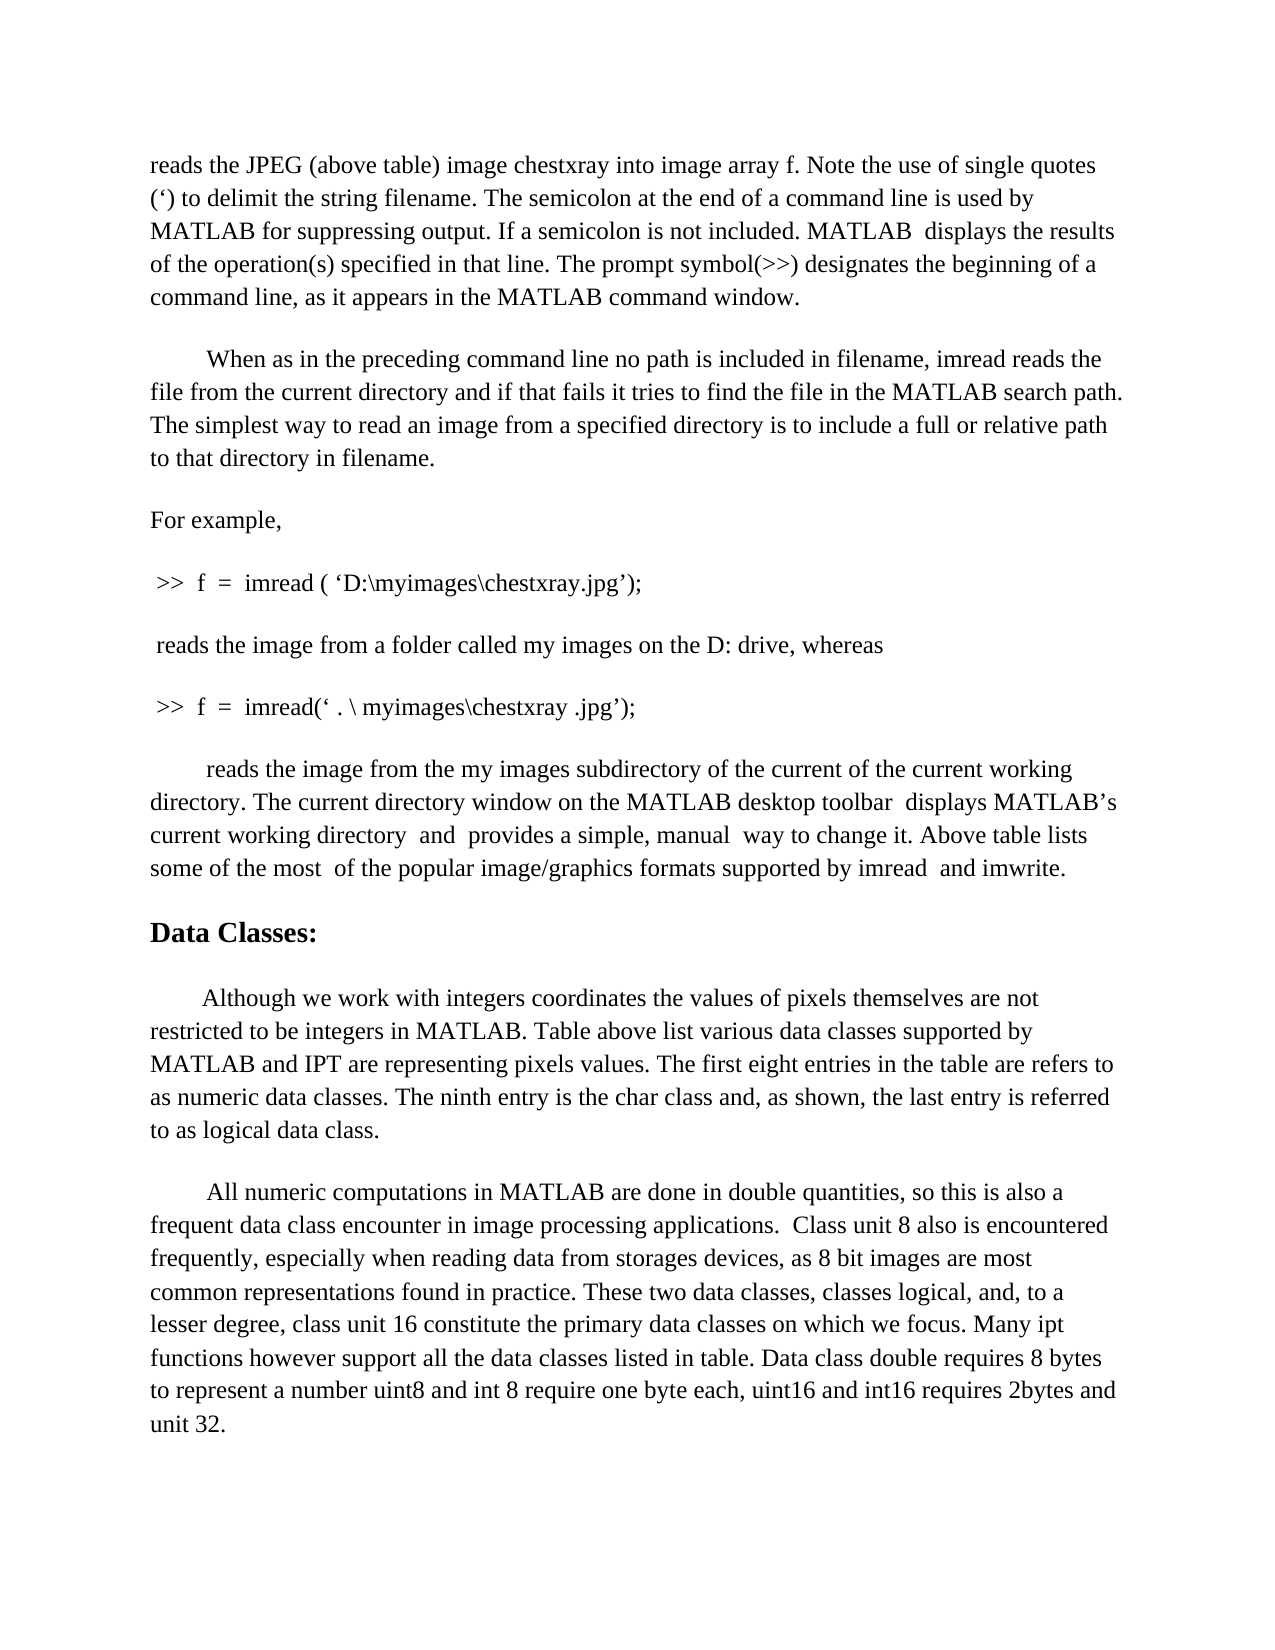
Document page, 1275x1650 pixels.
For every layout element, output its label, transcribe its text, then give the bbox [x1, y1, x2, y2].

text Although we work with integers coordinates the values of pixels themselves are not restricted to be integers in MATLAB. Table above list various data classes supported by MATLAB and IPT are representing pixels values. The first eight entries in the table are refers to as numeric data classes. The ninth entry is the char class and, as shown, the last entry is referred to as logical data class. [150, 983, 1125, 1144]
text When as in the preceding command line no path is included in filename, imread reads the file from the current directory and if that fails it tries to find the file in the MATLAB search path. The simplest way to read an image from a specified directory is to include a full or relative path to that directory in filename. [150, 344, 1125, 472]
text reads the JPEG (above table) image chestxray into image array f. Note the use of single quotes (‘) to delimit the string filename. The semicolon at the end of a command line is used by MATLAB for suppressing output. If a semicolon is not included. MATLAB displays the results of the operation(s) specified in that line. The prompt symbol(>>) designates the beginning of a command line, as it appears in the MATLAB command window. [150, 150, 1125, 311]
text >> f = imread ( ‘D:\myimages\chestxray.jpg’); [150, 568, 1125, 596]
text All numeric computations in MATLAB are done in double quantities, so this is also a frequent data class encounter in image processing applications. Class unit 8 also is encountered frequently, especially when reading data from storages devices, as 8 bit images are most common representations found in practice. These two data classes, classes logical, and, to a lesser degree, class unit 16 constitute the primary data classes on which we focus. Many ipt functions however support all the data classes listed in table. Data class double requires 8 bytes to represent a number uint8 and int 8 require one byte each, uint16 and int16 requires 2bytes and unit 32. [150, 1177, 1125, 1437]
text Data Classes: [150, 916, 1125, 949]
text reads the image from the my images subdirectory of the current of the current working directory. The current directory window on the MATLAB desktop toolbar displays MATLAB’s current working directory and provides a simple, manual way to change it. Above table lists some of the most of the popular image/graphics formats supported by imread and imwrite. [150, 754, 1125, 882]
text For example, [150, 506, 1125, 534]
text reads the image from a folder called my images on the D: drive, whereas [150, 630, 1125, 659]
text >> f = imread(‘ . \ myimages\chestxray .jpg’); [150, 692, 1125, 721]
